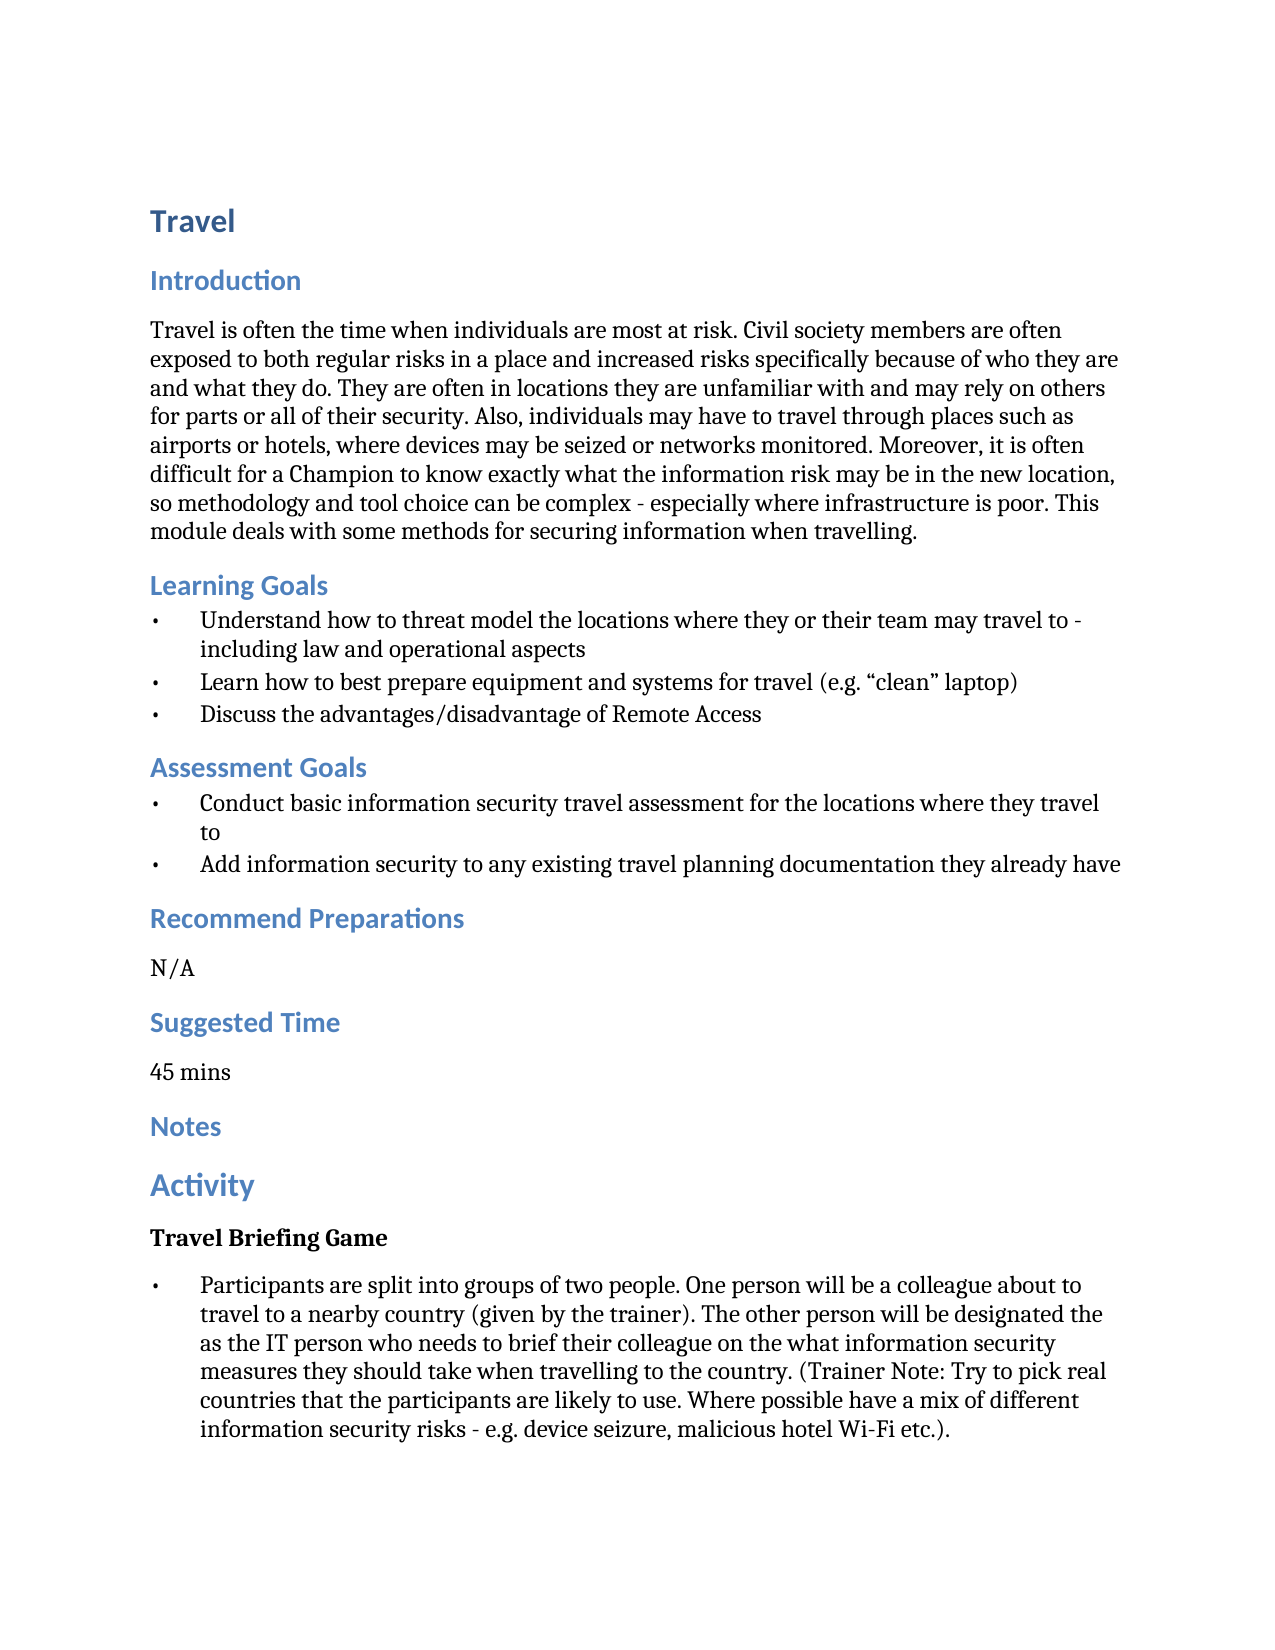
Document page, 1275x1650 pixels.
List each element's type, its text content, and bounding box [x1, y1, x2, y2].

list Understand how to threat model the locations where they or their team may travel to - including law and operational aspects [150, 606, 1125, 664]
subtitle Notes [150, 1108, 1125, 1143]
subtitle Assessment Goals [150, 749, 1125, 785]
subtitle Learning Goals [150, 567, 1125, 602]
subtitle Introduction [150, 262, 1125, 297]
text N/A [150, 954, 1125, 983]
subtitle Recommend Preparations [150, 900, 1125, 935]
list Participants are split into groups of two people. One person will be a colleague about to travel to a nearby country (given by the trainer). The other person will be designated the as the IT person who needs to brief their colleague on the what information security measures they should take when travelling to the country. (Trainer Note: Try to pick real countries that the participants are likely to use. Where possible have a mix of different information security risks - e.g. device seizure, malicious hotel Wi-Fi etc.). [150, 1271, 1125, 1443]
subtitle Travel [150, 200, 1125, 241]
subtitle Suggested Time [150, 1004, 1125, 1039]
text Travel is often the time when individuals are most at risk. Civil society members are often exposed to both regular risks in a place and increased risks specifically because of who they are and what they do. They are often in locations they are unfamiliar with and may rely on others for parts or all of their security. Also, individuals may have to travel through places such as airports or hotels, where devices may be seized or networks monitored. Moreover, it is often difficult for a Champion to know exactly what the information risk may be in the new location, so methodology and tool choice can be complex - especially where infrastructure is poor. This module deals with some methods for securing information when travelling. [150, 316, 1125, 546]
list Add information security to any existing travel planning documentation they already have [150, 850, 1125, 879]
text Travel Briefing Game [150, 1223, 1125, 1252]
text 45 mins [150, 1058, 1125, 1087]
list Conduct basic information security travel assessment for the locations where they travel to [150, 789, 1125, 846]
subtitle Activity [150, 1164, 1125, 1205]
list Discuss the advantages/disadvantage of Remote Access [150, 700, 1125, 729]
list Learn how to best prepare equipment and systems for travel (e.g. “clean” laptop) [150, 667, 1125, 696]
